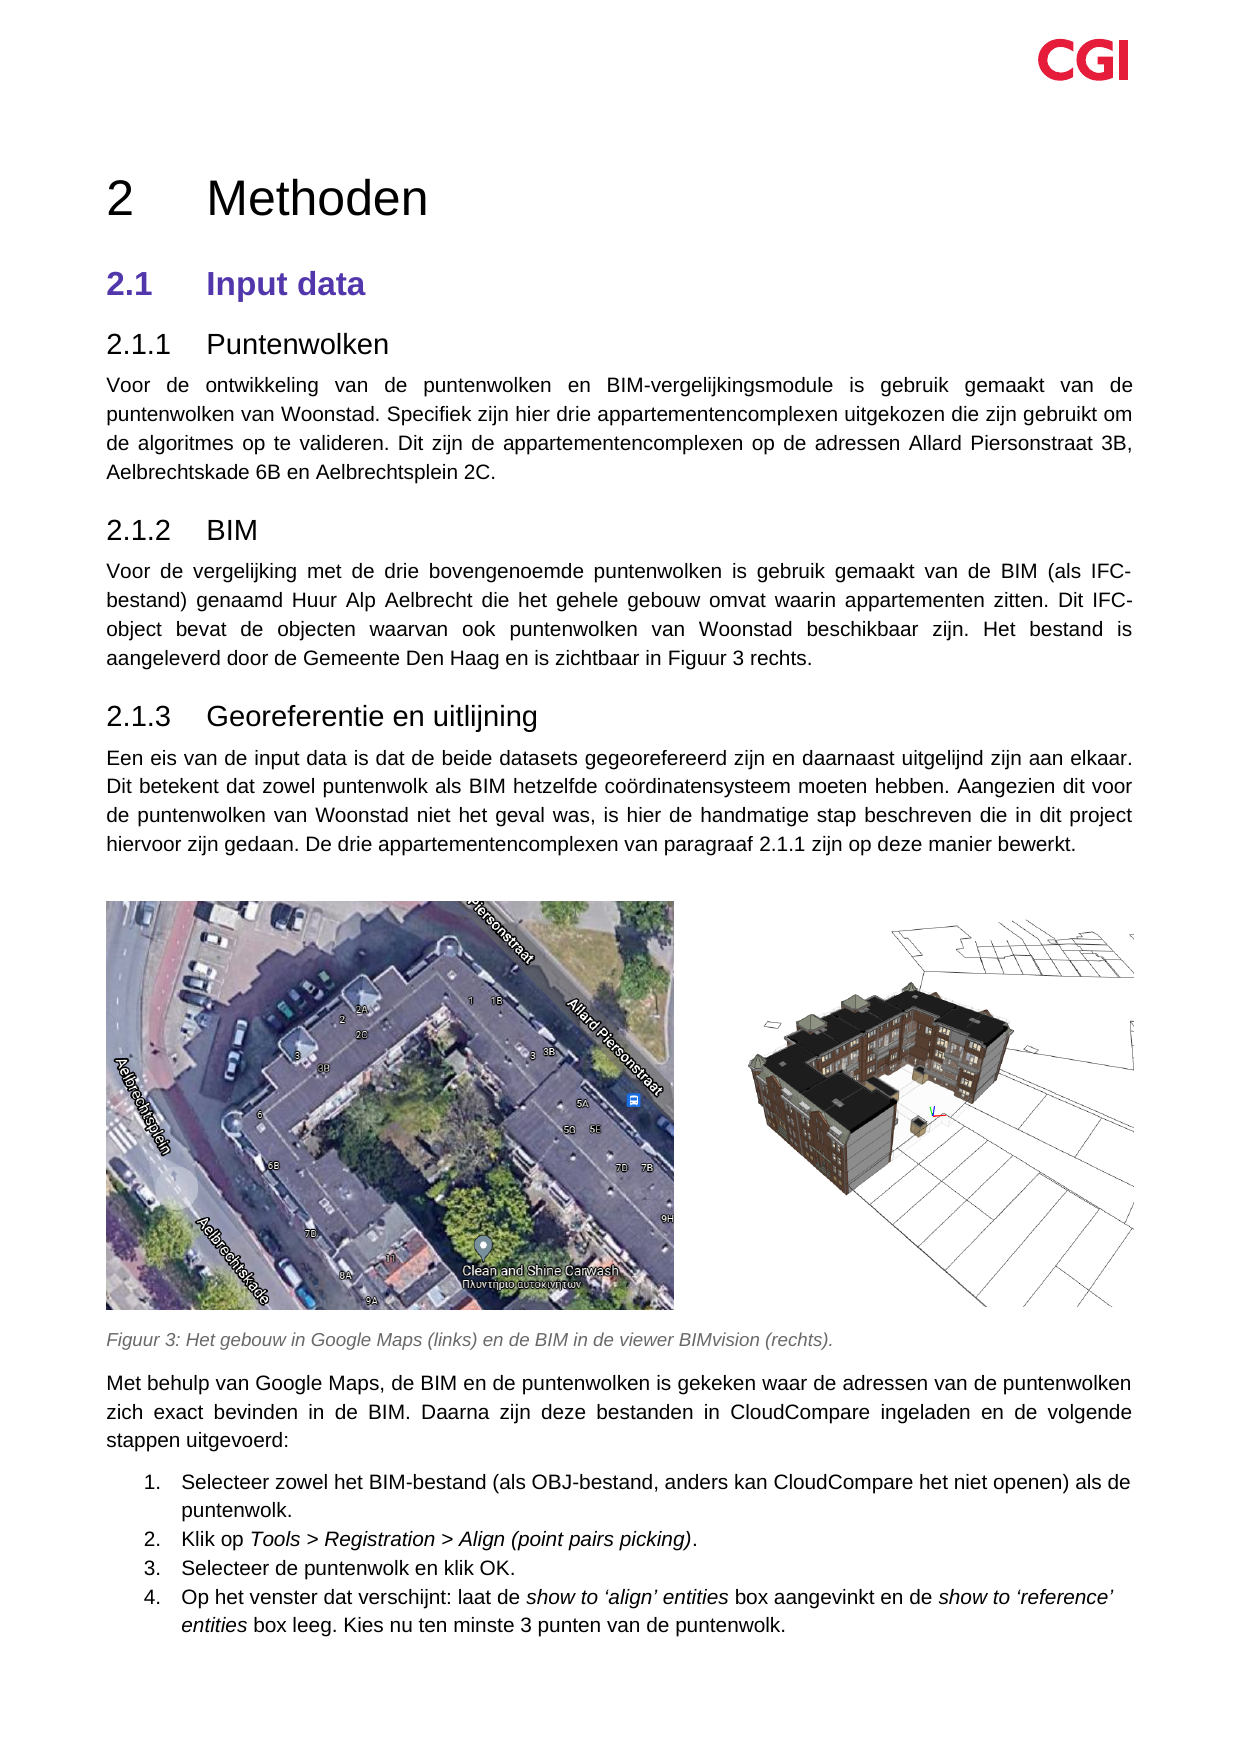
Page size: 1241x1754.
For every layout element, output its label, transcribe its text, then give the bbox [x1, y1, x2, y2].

subtitle Methoden [106, 169, 1134, 226]
text Voor de vergelijking met de drie bovengenoemde puntenwolken is gebruik gemaakt van de BIM (als IFC-bestand) genaamd Huur Alp Aelbrecht die het gehele gebouw omvat waarin appartementen zitten. Dit IFC-object bevat de objecten waarvan ook puntenwolken van Woonstad beschikbaar zijn. Het bestand is aangeleverd door de Gemeente Den Haag en is zichtbaar in Figuur 3 rechts. [106, 559, 1134, 669]
text Met behulp van Google Maps, de BIM en de puntenwolken is gekeken waar de adressen van de puntenwolken zich exact bevinden in de BIM. Daarna zijn deze bestanden in CloudCompare ingeladen en de volgende stappen uitgevoerd: [106, 1371, 1134, 1452]
text Voor de ontwikkeling van de puntenwolken en BIM-vergelijkingsmodule is gebruik gemaakt van de puntenwolken van Woonstad. Specifiek zijn hier drie appartementencomplexen uitgekozen die zijn gebruikt om de algoritmes op te valideren. Dit zijn de appartementencomplexen op de adressen Allard Piersonstraat 3B, Aelbrechtskade 6B en Aelbrechtsplein 2C. [106, 373, 1134, 483]
subtitle BIM [106, 513, 1134, 547]
list Selecteer de puntenwolk en klik OK. [144, 1556, 1134, 1580]
picture [106, 901, 674, 1310]
text Een eis van de input data is dat de beide datasets gegeorefereerd zijn en daarnaast uitgelijnd zijn aan elkaar. Dit betekent dat zowel puntenwolk als BIM hetzelfde coördinatensysteem moeten hebben. Aangezien dit voor de puntenwolken van Woonstad niet het geval was, is hier de handmatige stap beschreven die in dit project hiervoor zijn gedaan. De drie appartementencomplexen van paragraaf 2.1.1 zijn op deze manier bewerkt. [106, 745, 1134, 856]
subtitle Input data [106, 264, 1134, 302]
picture [704, 901, 1134, 1307]
text Figuur 3: Het gebouw in Google Maps (links) en de BIM in de viewer BIMvision (rechts). [106, 1328, 1134, 1350]
list Selecteer zowel het BIM-bestand (als OBJ-bestand, anders kan CloudCompare het niet openen) als de puntenwolk. [144, 1469, 1134, 1522]
subtitle Georeferentie en uitlijning [106, 699, 1134, 733]
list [144, 1584, 1134, 1637]
list Klik op Tools > Registration > Align (point pairs picking). [144, 1527, 1134, 1551]
subtitle Puntenwolken [106, 327, 1134, 361]
